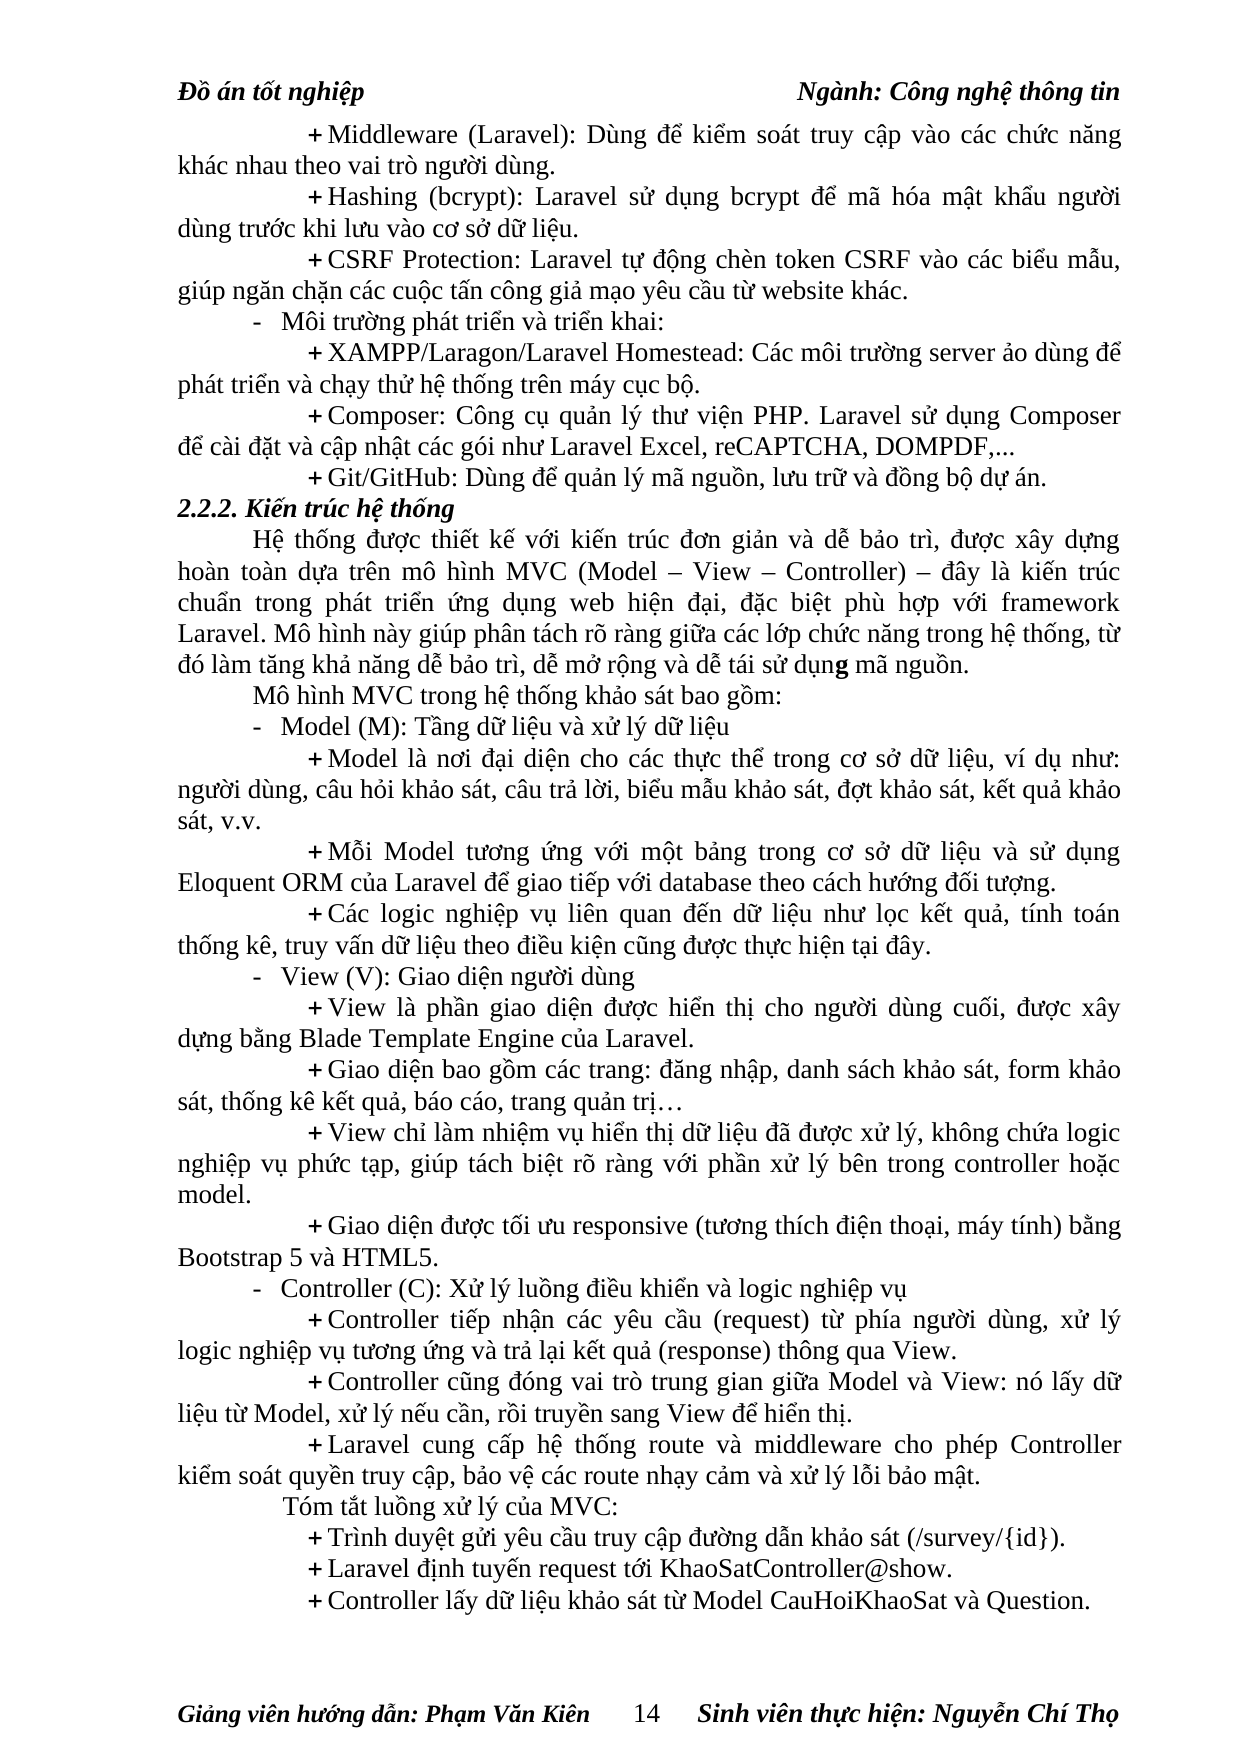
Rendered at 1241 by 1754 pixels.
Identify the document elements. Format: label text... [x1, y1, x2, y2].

text Controller lấy dữ liệu khảo sát từ Model CauHoiKhaoSat và Question. [177, 1584, 1122, 1615]
text Composer: Công cụ quản lý thư viện PHP. Laravel sử dụng Composer để cài đặt và cập nhật các gói như Laravel Excel, reCAPTCHA, DOMPDF,... [177, 399, 1122, 461]
text View chỉ làm nhiệm vụ hiển thị dữ liệu đã được xử lý, không chứa logic nghiệp vụ phức tạp, giúp tách biệt rõ ràng với phần xử lý bên trong controller hoặc model. [177, 1116, 1122, 1209]
text CSRF Protection: Laravel tự động chèn token CSRF vào các biểu mẫu, giúp ngăn chặn các cuộc tấn công giả mạo yêu cầu từ website khác. [177, 243, 1122, 305]
text Hashing (bcrypt): Laravel sử dụng bcrypt để mã hóa mật khẩu người dùng trước khi lưu vào cơ sở dữ liệu. [177, 181, 1122, 243]
text Model là nơi đại diện cho các thực thể trong cơ sở dữ liệu, ví dụ như: người dùng, câu hỏi khảo sát, câu trả lời, biểu mẫu khảo sát, đợt khảo sát, kết quả khảo sát, v.v. [177, 742, 1122, 835]
subtitle 2.2.2. Kiến trúc hệ thống [177, 492, 1122, 524]
text Môi trường phát triển và triển khai: [177, 305, 1122, 336]
text Git/GitHub: Dùng để quản lý mã nguồn, lưu trữ và đồng bộ dự án. [177, 461, 1122, 492]
text Các logic nghiệp vụ liên quan đến dữ liệu như lọc kết quả, tính toán thống kê, truy vấn dữ liệu theo điều kiện cũng được thực hiện tại đây. [177, 898, 1122, 960]
text Mỗi Model tương ứng với một bảng trong cơ sở dữ liệu và sử dụng Eloquent ORM của Laravel để giao tiếp với database theo cách hướng đối tượng. [177, 835, 1122, 898]
text View (V): Giao diện người dùng [177, 960, 1122, 991]
text XAMPP/Laragon/Laravel Homestead: Các môi trường server ảo dùng để phát triển và chạy thử hệ thống trên máy cục bộ. [177, 336, 1122, 399]
text Trình duyệt gửi yêu cầu truy cập đường dẫn khảo sát (/survey/{id}). [177, 1521, 1122, 1553]
text Laravel cung cấp hệ thống route và middleware cho phép Controller kiểm soát quyền truy cập, bảo vệ các route nhạy cảm và xử lý lỗi bảo mật. [177, 1428, 1122, 1490]
text Controller cũng đóng vai trò trung gian giữa Model và View: nó lấy dữ liệu từ Model, xử lý nếu cần, rồi truyền sang View để hiển thị. [177, 1365, 1122, 1428]
text Mô hình MVC trong hệ thống khảo sát bao gồm: [177, 679, 1122, 711]
text Controller (C): Xử lý luồng điều khiển và logic nghiệp vụ [177, 1272, 1122, 1303]
text Hệ thống được thiết kế với kiến trúc đơn giản và dễ bảo trì, được xây dựng hoàn toàn dựa trên mô hình MVC (Model – View – Controller) – đây là kiến trúc chuẩn trong phát triển ứng dụng web hiện đại, đặc biệt phù hợp với framework Laravel. Mô hình này giúp phân tách rõ ràng giữa các lớp chức năng trong hệ thống, từ đó làm tăng khả năng dễ bảo trì, dễ mở rộng và dễ tái sử dụng mã nguồn. [177, 524, 1122, 679]
text View là phần giao diện được hiển thị cho người dùng cuối, được xây dựng bằng Blade Template Engine của Laravel. [177, 991, 1122, 1053]
text Giao diện được tối ưu responsive (tương thích điện thoại, máy tính) bằng Bootstrap 5 và HTML5. [177, 1209, 1122, 1272]
text Tóm tắt luồng xử lý của MVC: [207, 1490, 1122, 1521]
text Model (M): Tầng dữ liệu và xử lý dữ liệu [177, 711, 1122, 742]
text Middleware (Laravel): Dùng để kiểm soát truy cập vào các chức năng khác nhau theo vai trò người dùng. [177, 118, 1122, 181]
text Laravel định tuyến request tới KhaoSatController@show. [177, 1553, 1122, 1584]
text Controller tiếp nhận các yêu cầu (request) từ phía người dùng, xử lý logic nghiệp vụ tương ứng và trả lại kết quả (response) thông qua View. [177, 1303, 1122, 1365]
text Giao diện bao gồm các trang: đăng nhập, danh sách khảo sát, form khảo sát, thống kê kết quả, báo cáo, trang quản trị… [177, 1053, 1122, 1116]
